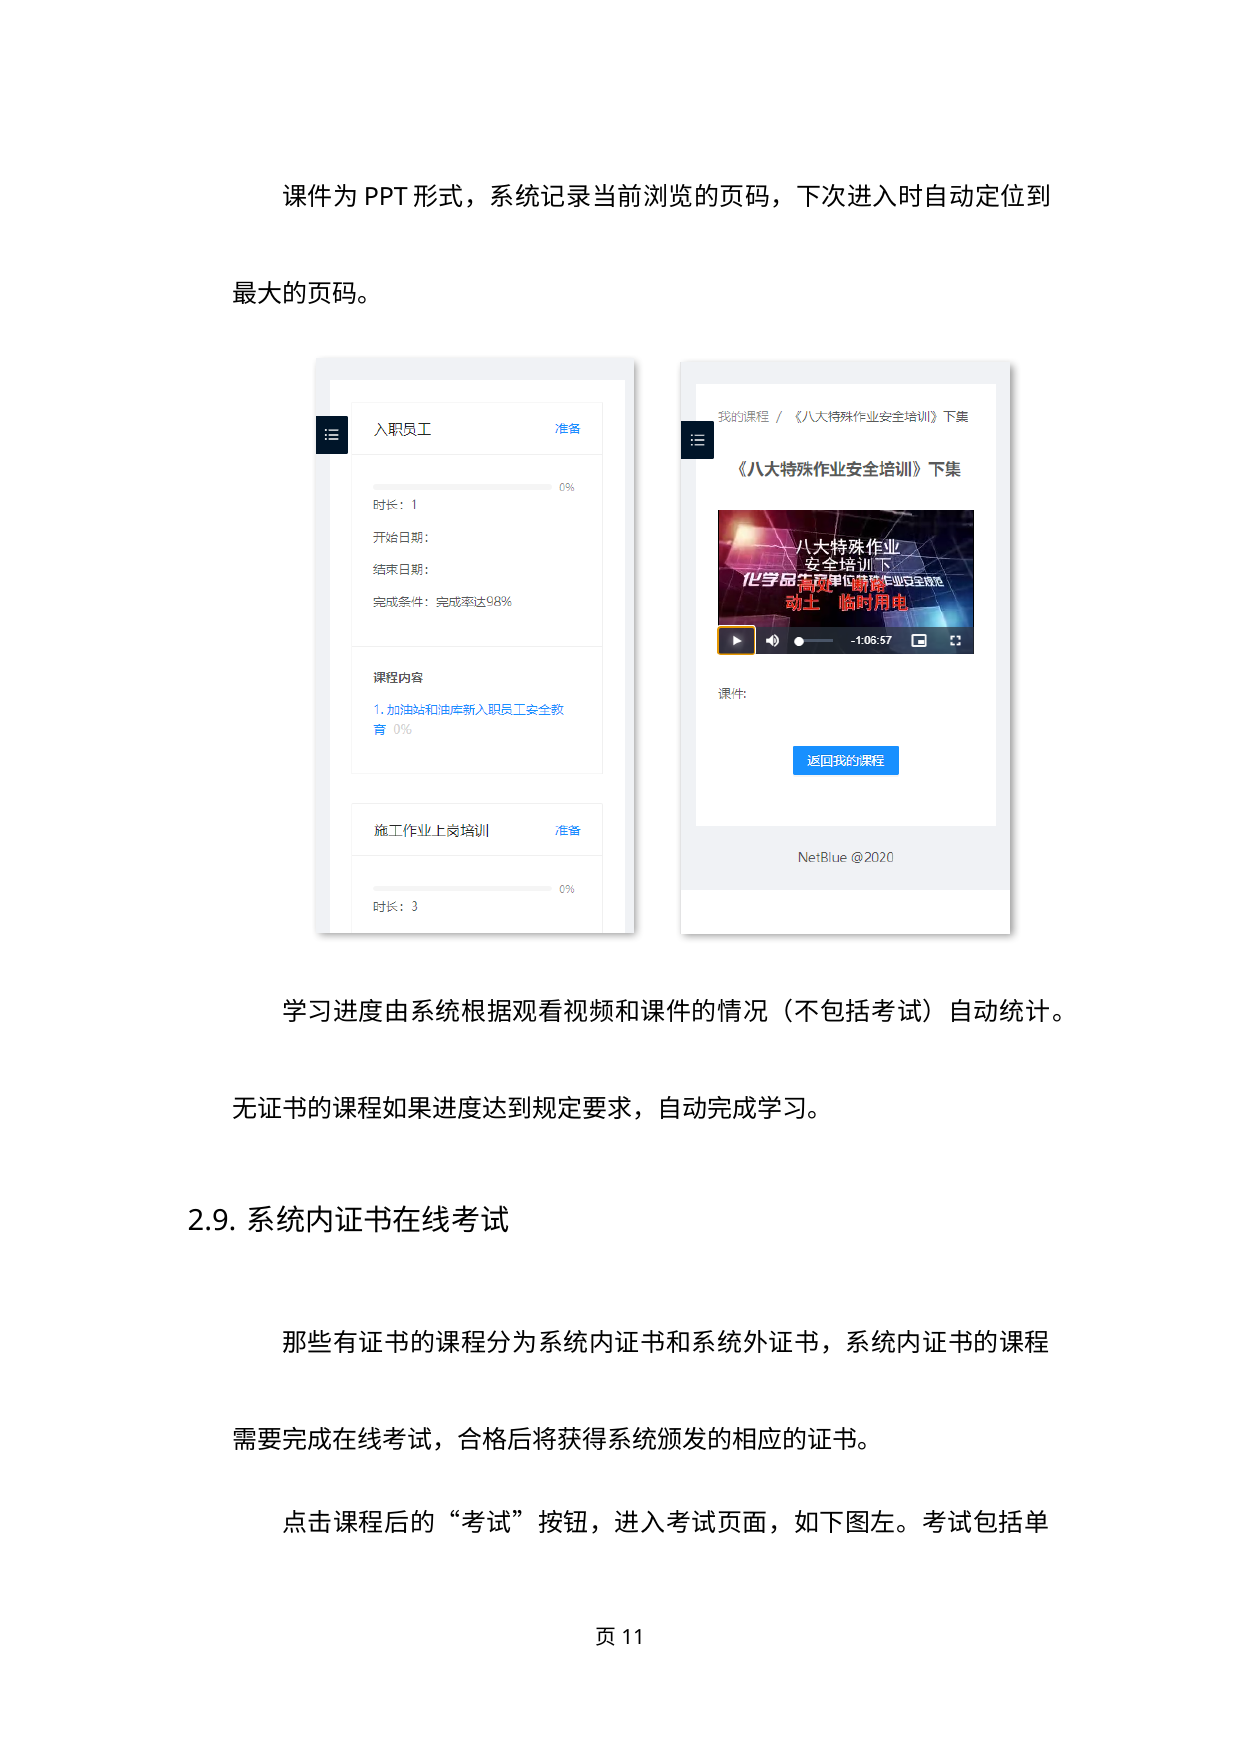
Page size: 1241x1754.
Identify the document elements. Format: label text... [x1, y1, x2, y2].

subtitle 系统内证书在线考试 [187, 1185, 1053, 1250]
list 课件为PPT形式，系统记录当前浏览的页码，下次进入时自动定位到最大的页码。 [232, 162, 1053, 324]
list 那些有证书的课程分为系统内证书和系统外证书，系统内证书的课程需要完成在线考试，合格后将获得系统颁发的相应的证书。 [232, 1308, 1053, 1470]
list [232, 1488, 1053, 1553]
picture [316, 358, 634, 933]
picture [680, 362, 1010, 934]
list 学习进度由系统根据观看视频和课件的情况（不包括考试）自动统计。无证书的课程如果进度达到规定要求，自动完成学习。 [232, 977, 1053, 1139]
